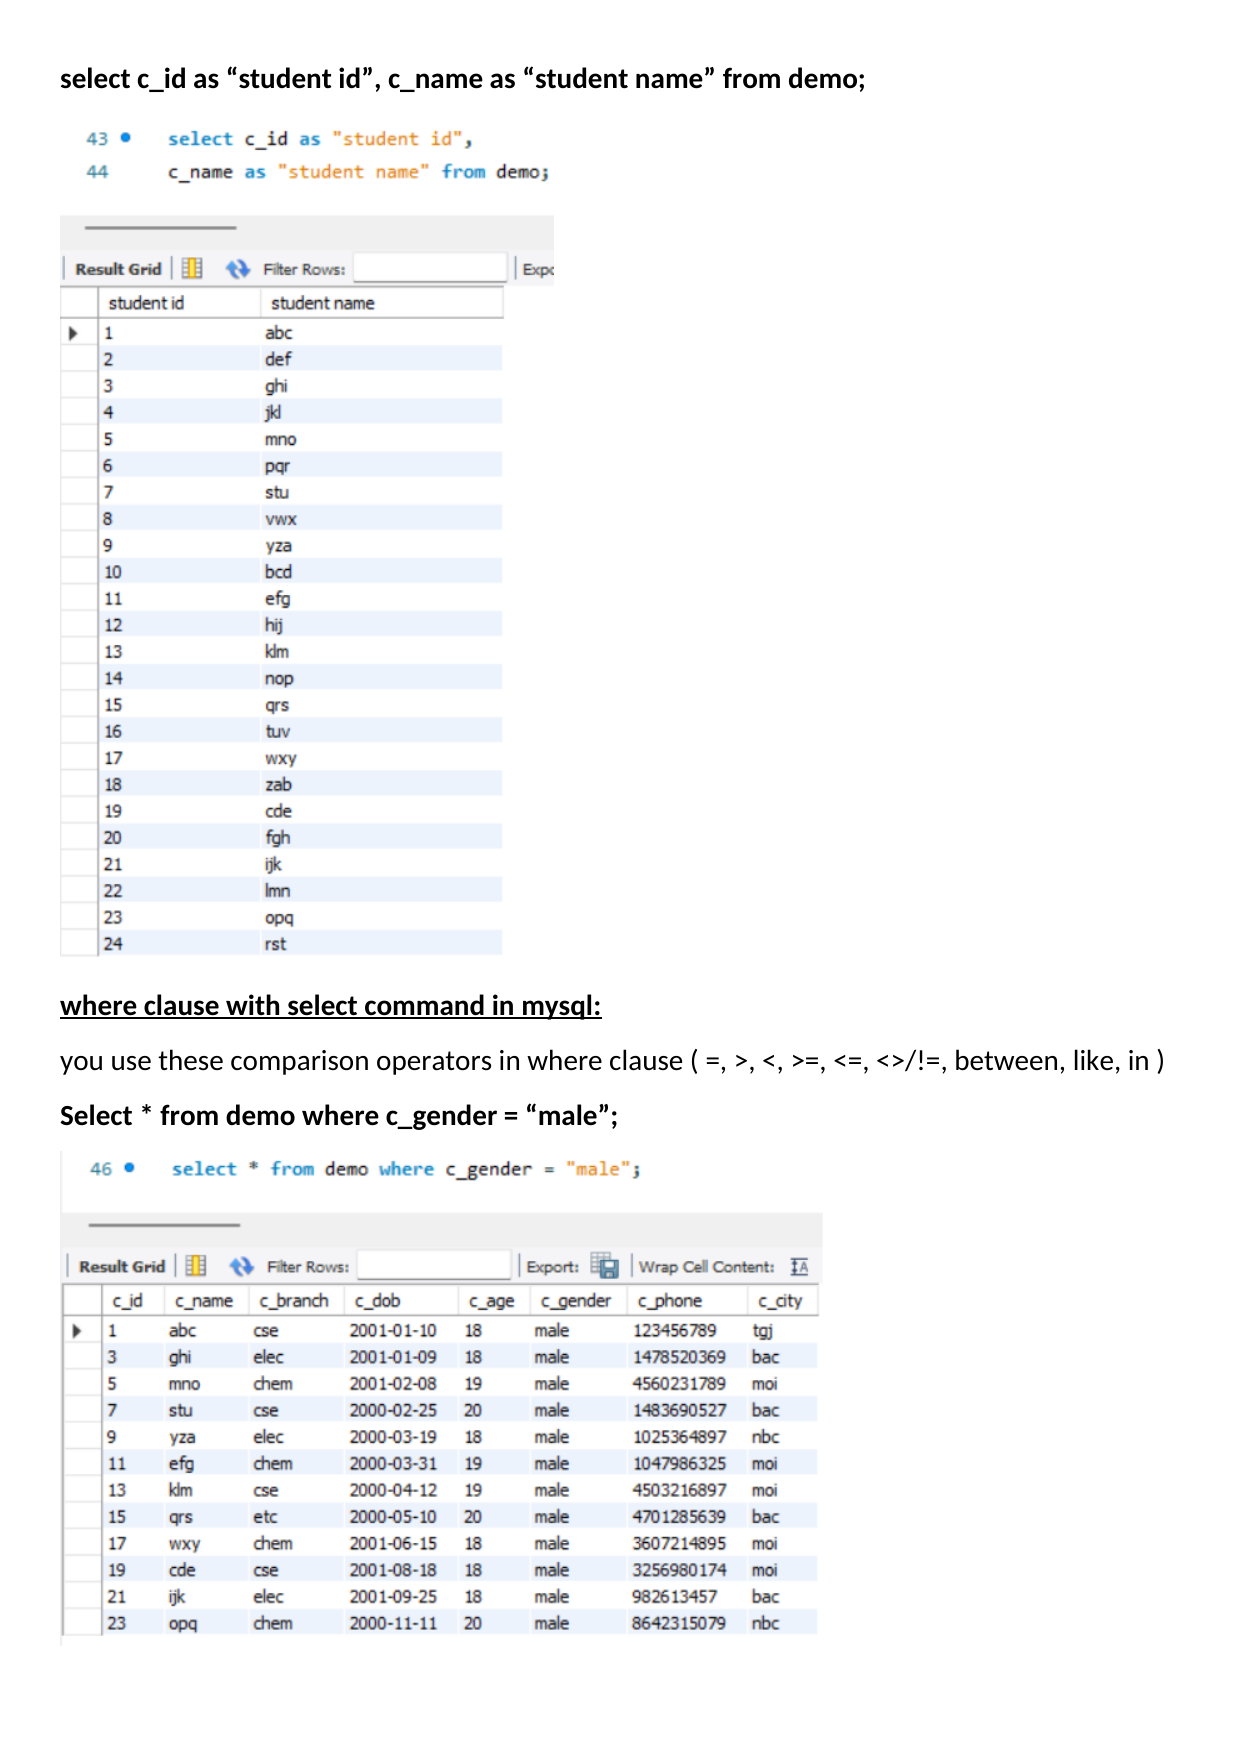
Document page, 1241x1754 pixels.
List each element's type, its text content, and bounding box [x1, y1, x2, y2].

picture [60, 1151, 823, 1646]
text where clause with select command in mysql: [60, 987, 1180, 1022]
text you use these comparison operators in where clause ( =, >, <, >=, <=, <>/!=, between, like, in ) [60, 1042, 1180, 1077]
picture [60, 115, 554, 968]
text select c_id as “student id”, c_name as “student name” from demo; [60, 60, 1180, 96]
text Select * from demo where c_gender = “male”; [60, 1097, 1180, 1132]
